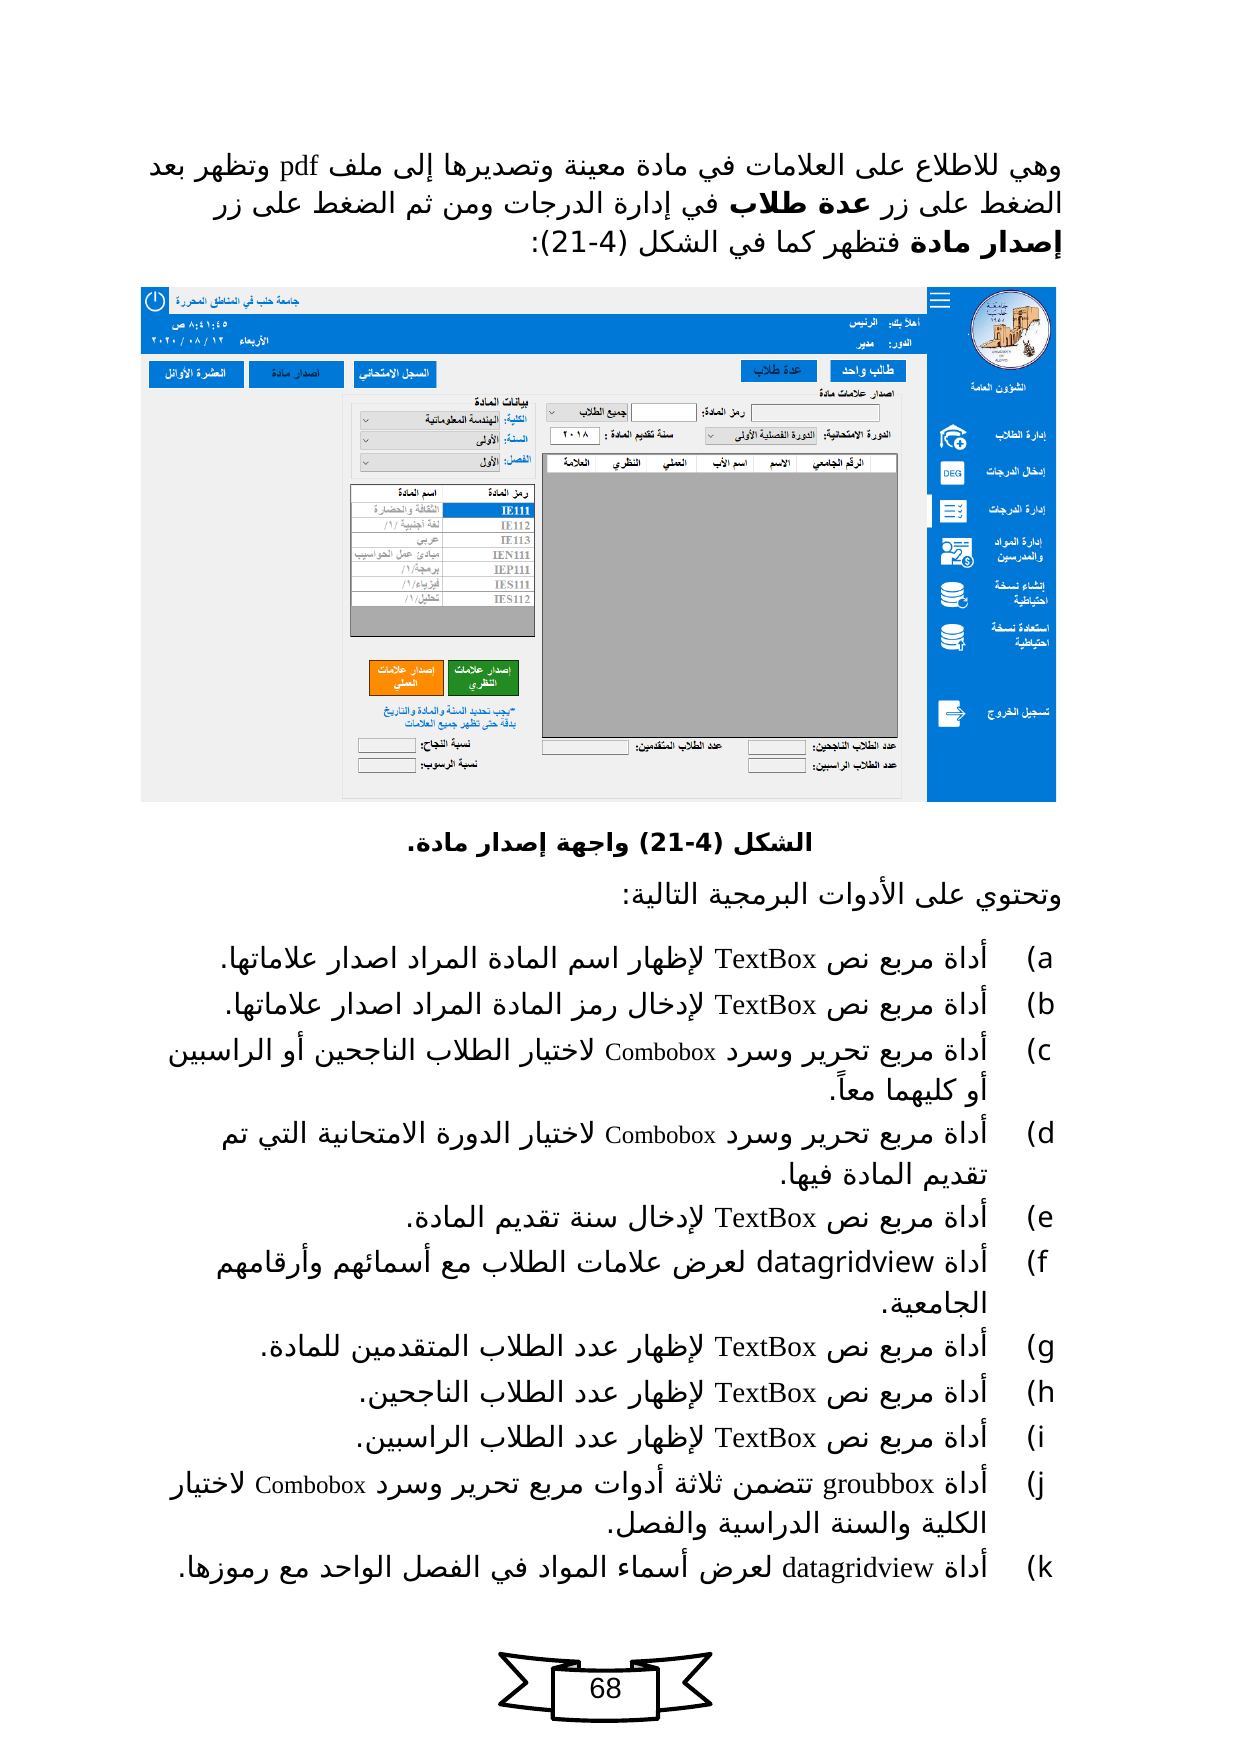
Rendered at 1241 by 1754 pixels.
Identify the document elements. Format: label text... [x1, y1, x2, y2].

list أداة مربع نص TextBox لإظهار عدد الطلاب الناجحين. [148, 1371, 1026, 1411]
list أداة مربع نص TextBox لإظهار عدد الطلاب المتقدمين للمادة. [148, 1325, 1026, 1365]
list أداة مربع نص TextBox لإدخال رمز المادة المراد اصدار علاماتها. [148, 983, 1026, 1023]
list أداة مربع تحرير وسرد Combobox لاختيار الدورة الامتحانية التي تم تقديم المادة فيها. [148, 1112, 1026, 1191]
list أداة مربع نص TextBox لإدخال سنة تقديم المادة. [148, 1196, 1026, 1236]
list أداة مربع تحرير وسرد Combobox لاختيار الطلاب الناجحين أو الراسبين أو كليهما معاً. [148, 1029, 1026, 1107]
text وتحتوي على الأدوات البرمجية التالية: [148, 878, 1063, 912]
list أداة datagridview لعرض علامات الطلاب مع أسمائهم وأرقامهم الجامعية. [148, 1242, 1026, 1320]
picture [140, 287, 1057, 802]
list أداة مربع نص TextBox لإظهار عدد الطلاب الراسبين. [148, 1417, 1026, 1456]
list أداة datagridview لعرض أسماء المواد في الفصل الواحد مع رموزها. [148, 1546, 1026, 1586]
list أداة groubbox تتضمن ثلاثة أدوات مربع تحرير وسرد Combobox لاختيار الكلية والسنة الدراسية والفصل. [148, 1462, 1026, 1541]
text وهي للاطلاع على العلامات في مادة معينة وتصديرها إلى ملف pdf وتظهر بعد الضغط على زر عدة طلاب في إدارة الدرجات ومن ثم الضغط على زر إصدار مادة فتظهر كما في الشكل (4-21): [148, 148, 1063, 260]
list أداة مربع نص TextBox لإظهار اسم المادة المراد اصدار علاماتها. [148, 937, 1026, 977]
